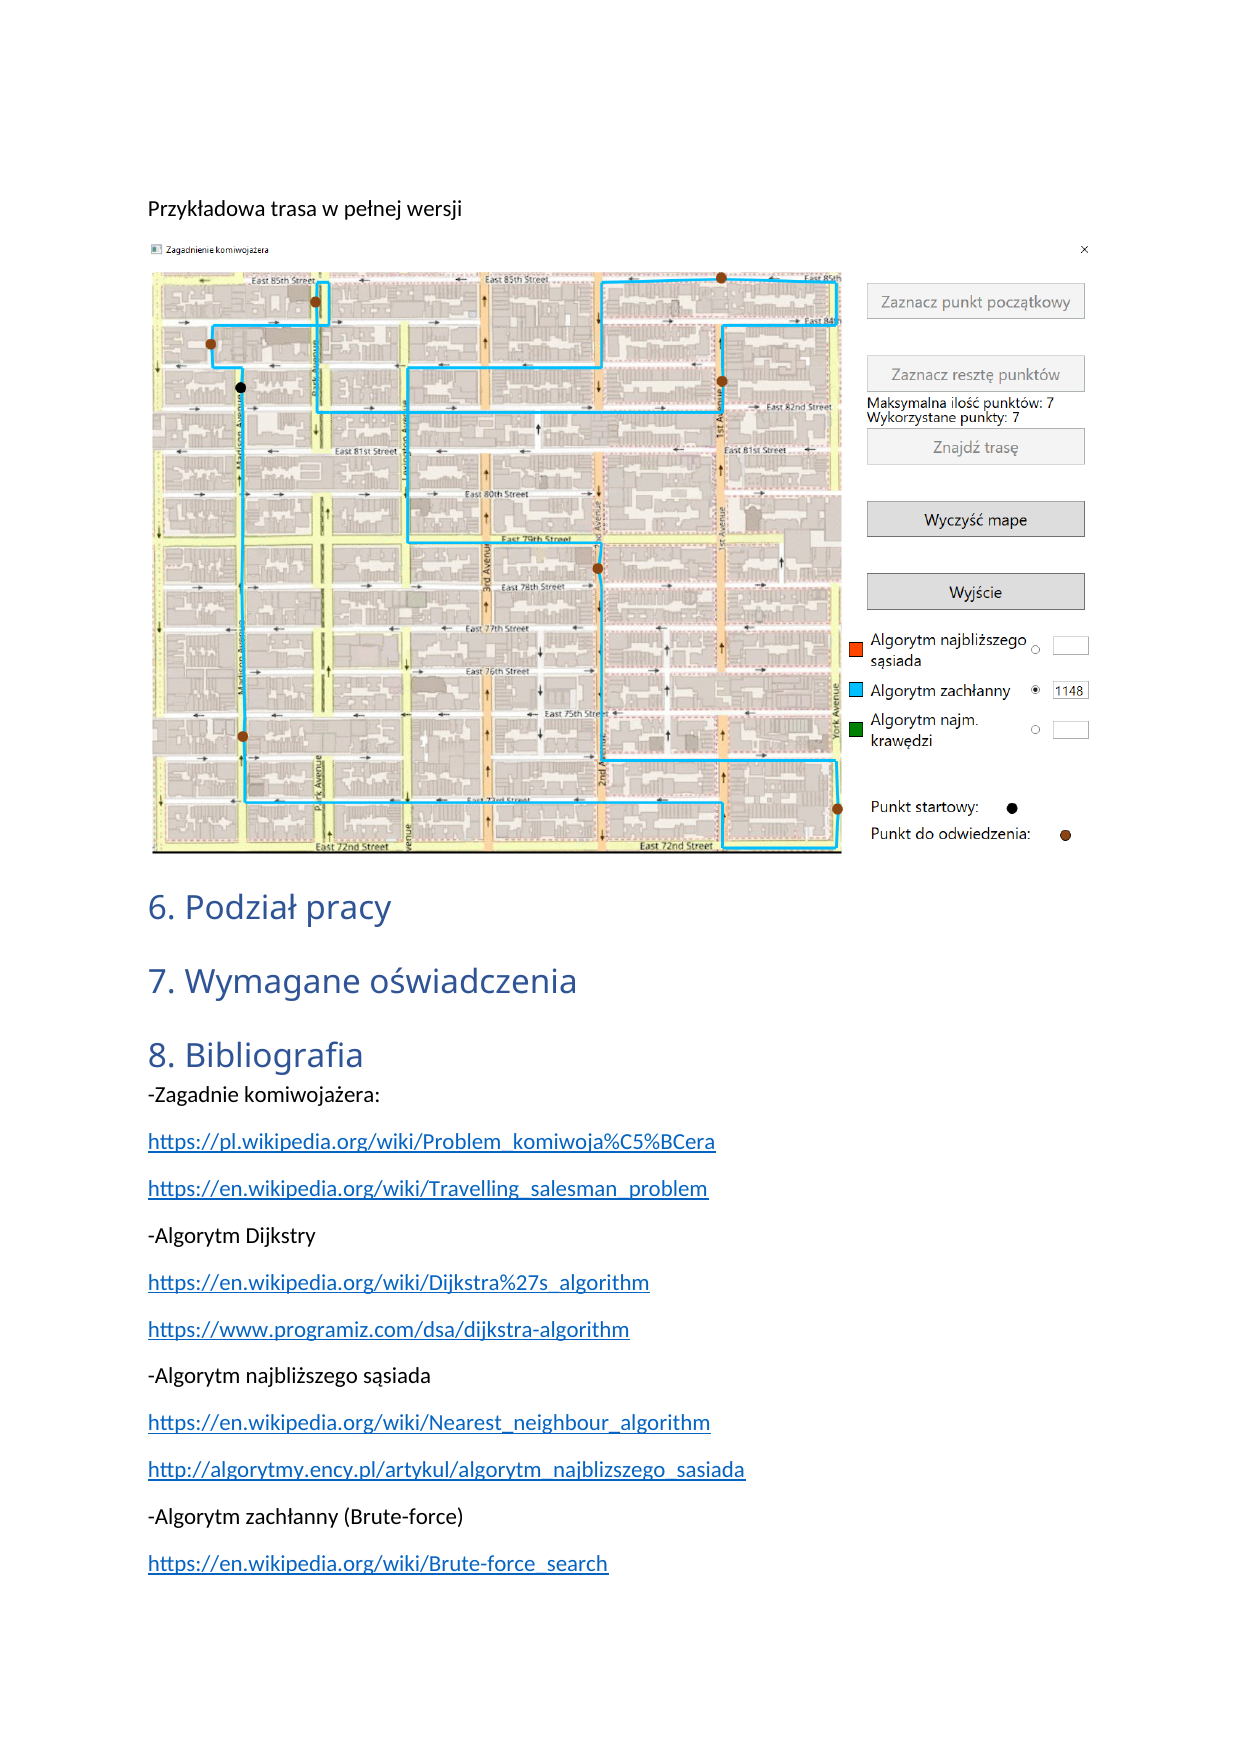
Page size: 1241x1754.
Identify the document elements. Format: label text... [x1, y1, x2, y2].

subtitle 6. Podział pracy [148, 883, 1093, 929]
text -Zagadnie komiwojażera: [148, 1080, 1093, 1108]
text https://en.wikipedia.org/wiki/Dijkstra%27s_algorithm [148, 1268, 1093, 1296]
text https://en.wikipedia.org/wiki/Nearest_neighbour_algorithm [148, 1408, 1093, 1437]
text -Algorytm zachłanny (Brute-force) [148, 1502, 1093, 1530]
text https://pl.wikipedia.org/wiki/Problem_komiwoja%C5%BCera [148, 1127, 1093, 1155]
subtitle 7. Wymagane oświadczenia [148, 957, 1093, 1003]
text -Algorytm Dijkstry [148, 1221, 1093, 1249]
text http://algorytmy.ency.pl/artykul/algorytm_najblizszego_sasiada [148, 1455, 1093, 1483]
subtitle 8. Bibliografia [148, 1031, 1093, 1077]
text Przykładowa trasa w pełnej wersji [148, 194, 1093, 222]
text https://en.wikipedia.org/wiki/Brute-force_search [148, 1549, 1093, 1577]
text https://www.programiz.com/dsa/dijkstra-algorithm [148, 1315, 1093, 1343]
picture [147, 241, 1093, 857]
text -Algorytm najbliższego sąsiada [148, 1362, 1093, 1390]
text https://en.wikipedia.org/wiki/Travelling_salesman_problem [148, 1174, 1093, 1202]
